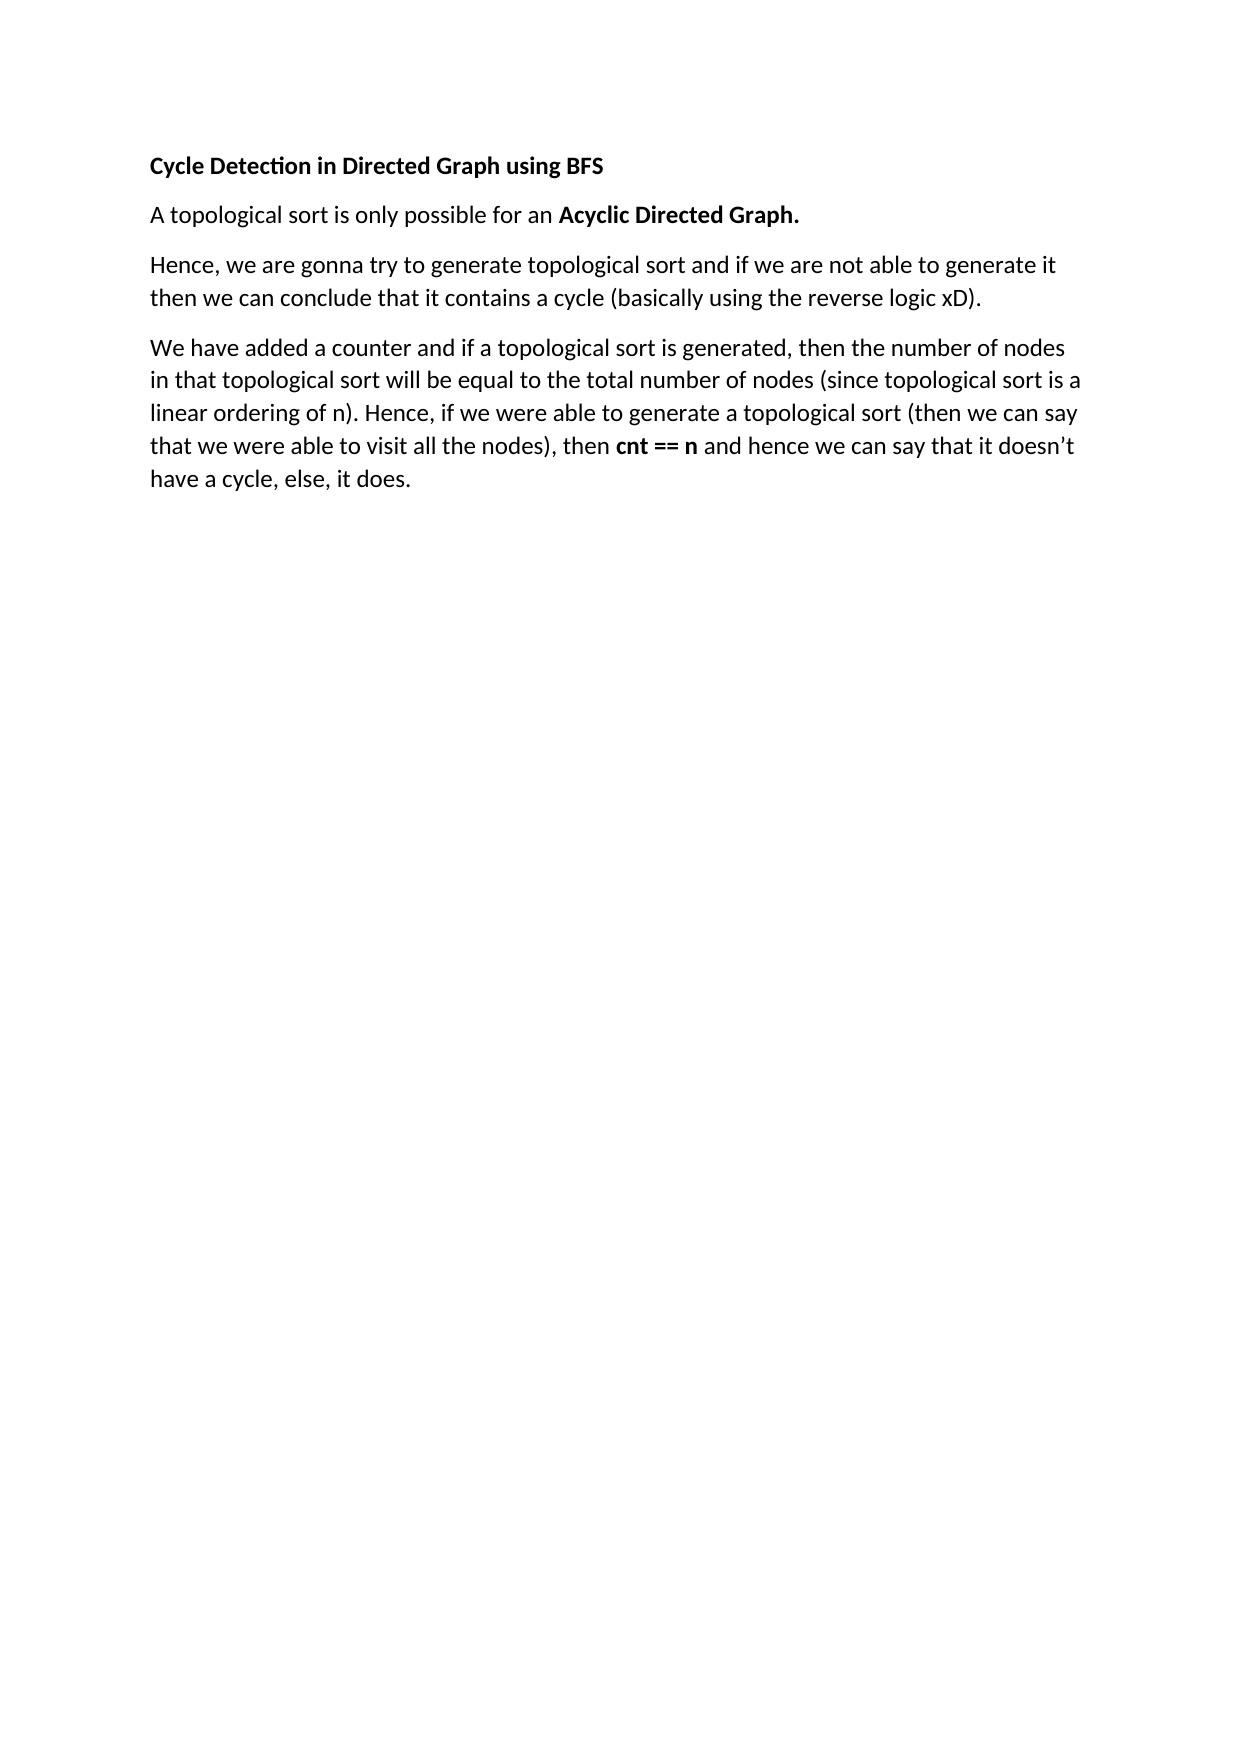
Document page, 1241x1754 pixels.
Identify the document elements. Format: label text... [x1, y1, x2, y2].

text We have added a counter and if a topological sort is generated, then the number of nodes in that topological sort will be equal to the total number of nodes (since topological sort is a linear ordering of n). Hence, if we were able to generate a topological sort (then we can say that we were able to visit all the nodes), then cnt == n and hence we can say that it doesn’t have a cycle, else, it does. [150, 332, 1090, 494]
text Cycle Detection in Directed Graph using BFS [150, 150, 1090, 181]
text A topological sort is only possible for an Acyclic Directed Graph. [150, 199, 1090, 230]
text Hence, we are gonna try to generate topological sort and if we are not able to generate it then we can conclude that it contains a cycle (basically using the reverse logic xD). [150, 249, 1090, 313]
